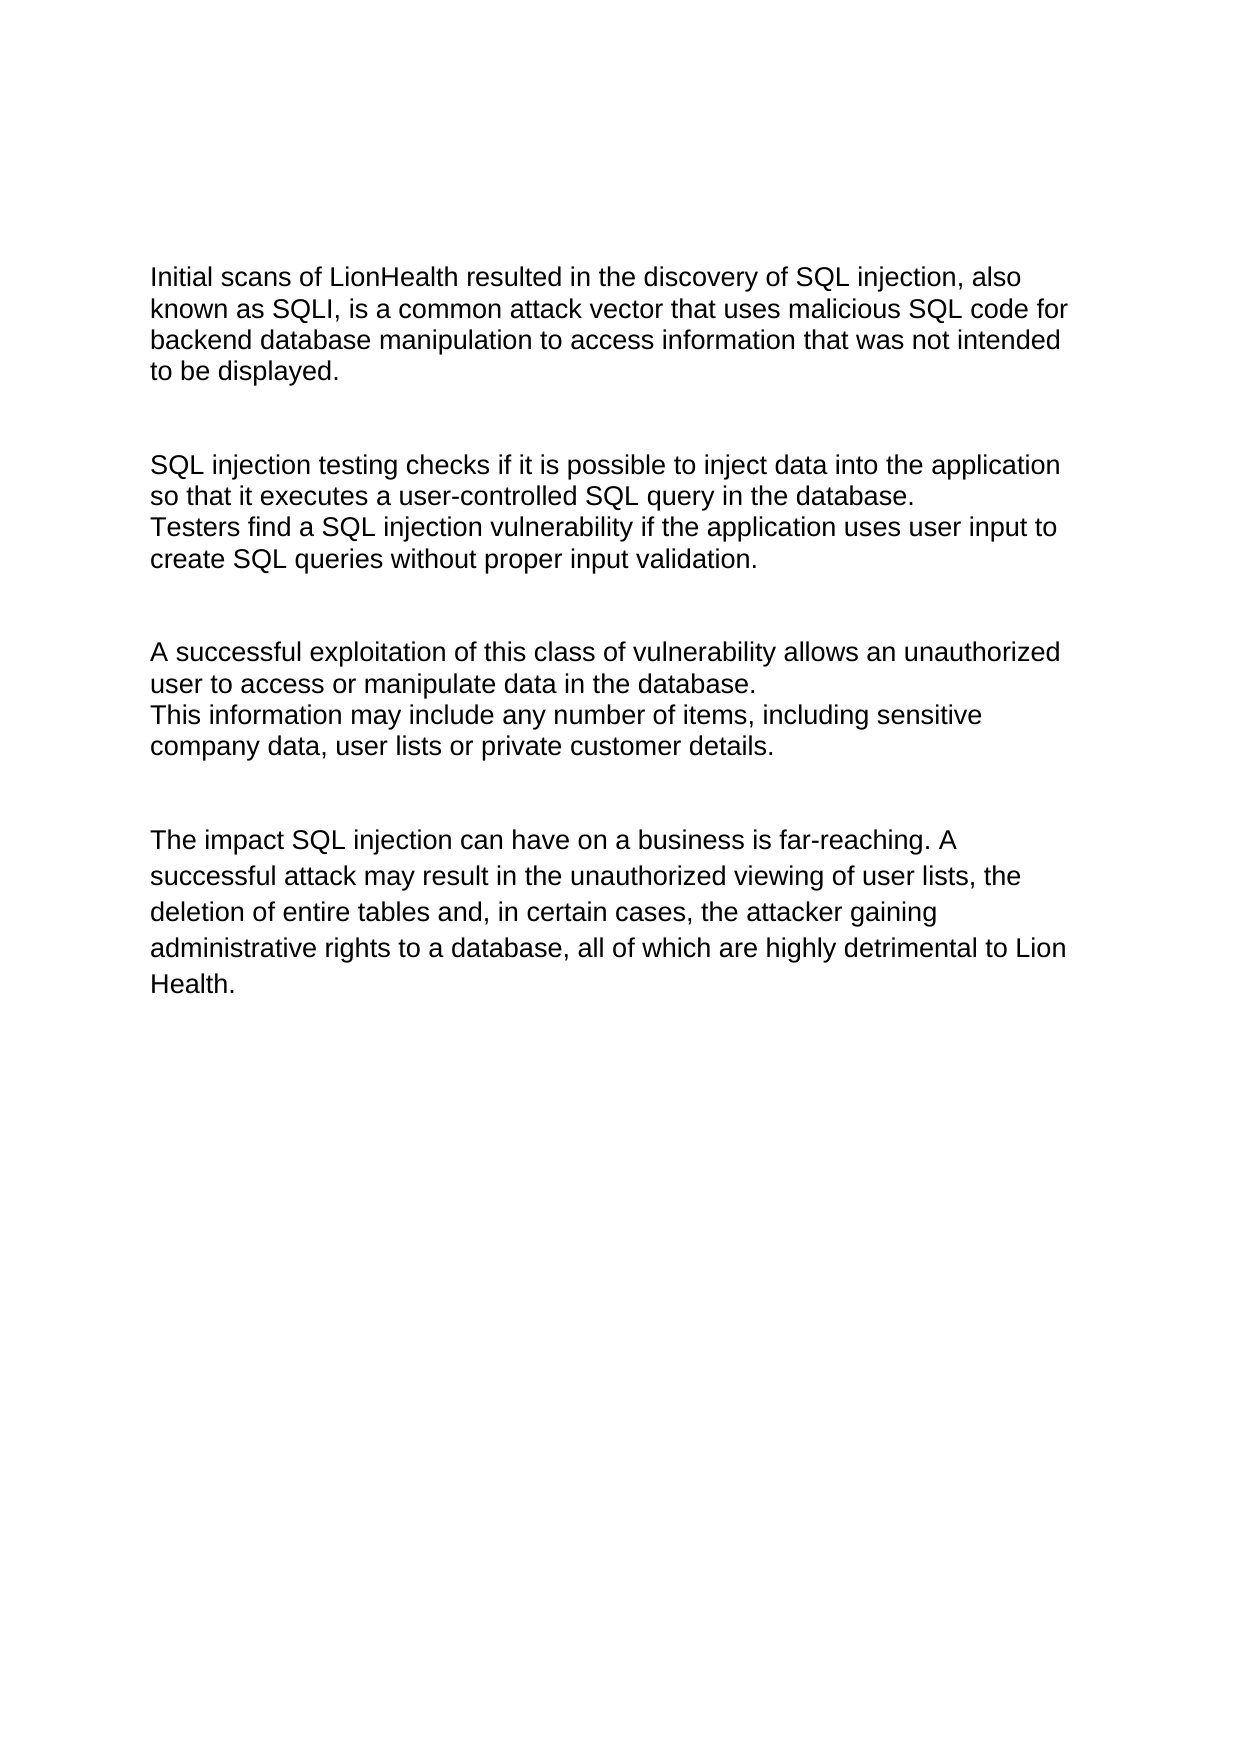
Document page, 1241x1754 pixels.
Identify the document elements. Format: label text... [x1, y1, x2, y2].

text The impact SQL injection can have on a business is far-reaching. A successful attack may result in the unauthorized viewing of user lists, the deletion of entire tables and, in certain cases, the attacker gaining administrative rights to a database, all of which are highly detrimental to Lion Health. [150, 824, 1090, 999]
text This information may include any number of items, including sensitive company data, user lists or private customer details. [150, 699, 1090, 761]
text Initial scans of LionHealth resulted in the discovery of SQL injection, also known as SQLI, is a common attack vector that uses malicious SQL code for backend database manipulation to access information that was not intended to be displayed. [150, 261, 1090, 386]
text SQL injection testing checks if it is possible to inject data into the application so that it executes a user-controlled SQL query in the database. [150, 449, 1090, 511]
text Testers find a SQL injection vulnerability if the application uses user input to create SQL queries without proper input validation. [150, 511, 1090, 574]
text A successful exploitation of this class of vulnerability allows an unauthorized user to access or manipulate data in the database. [150, 636, 1090, 699]
